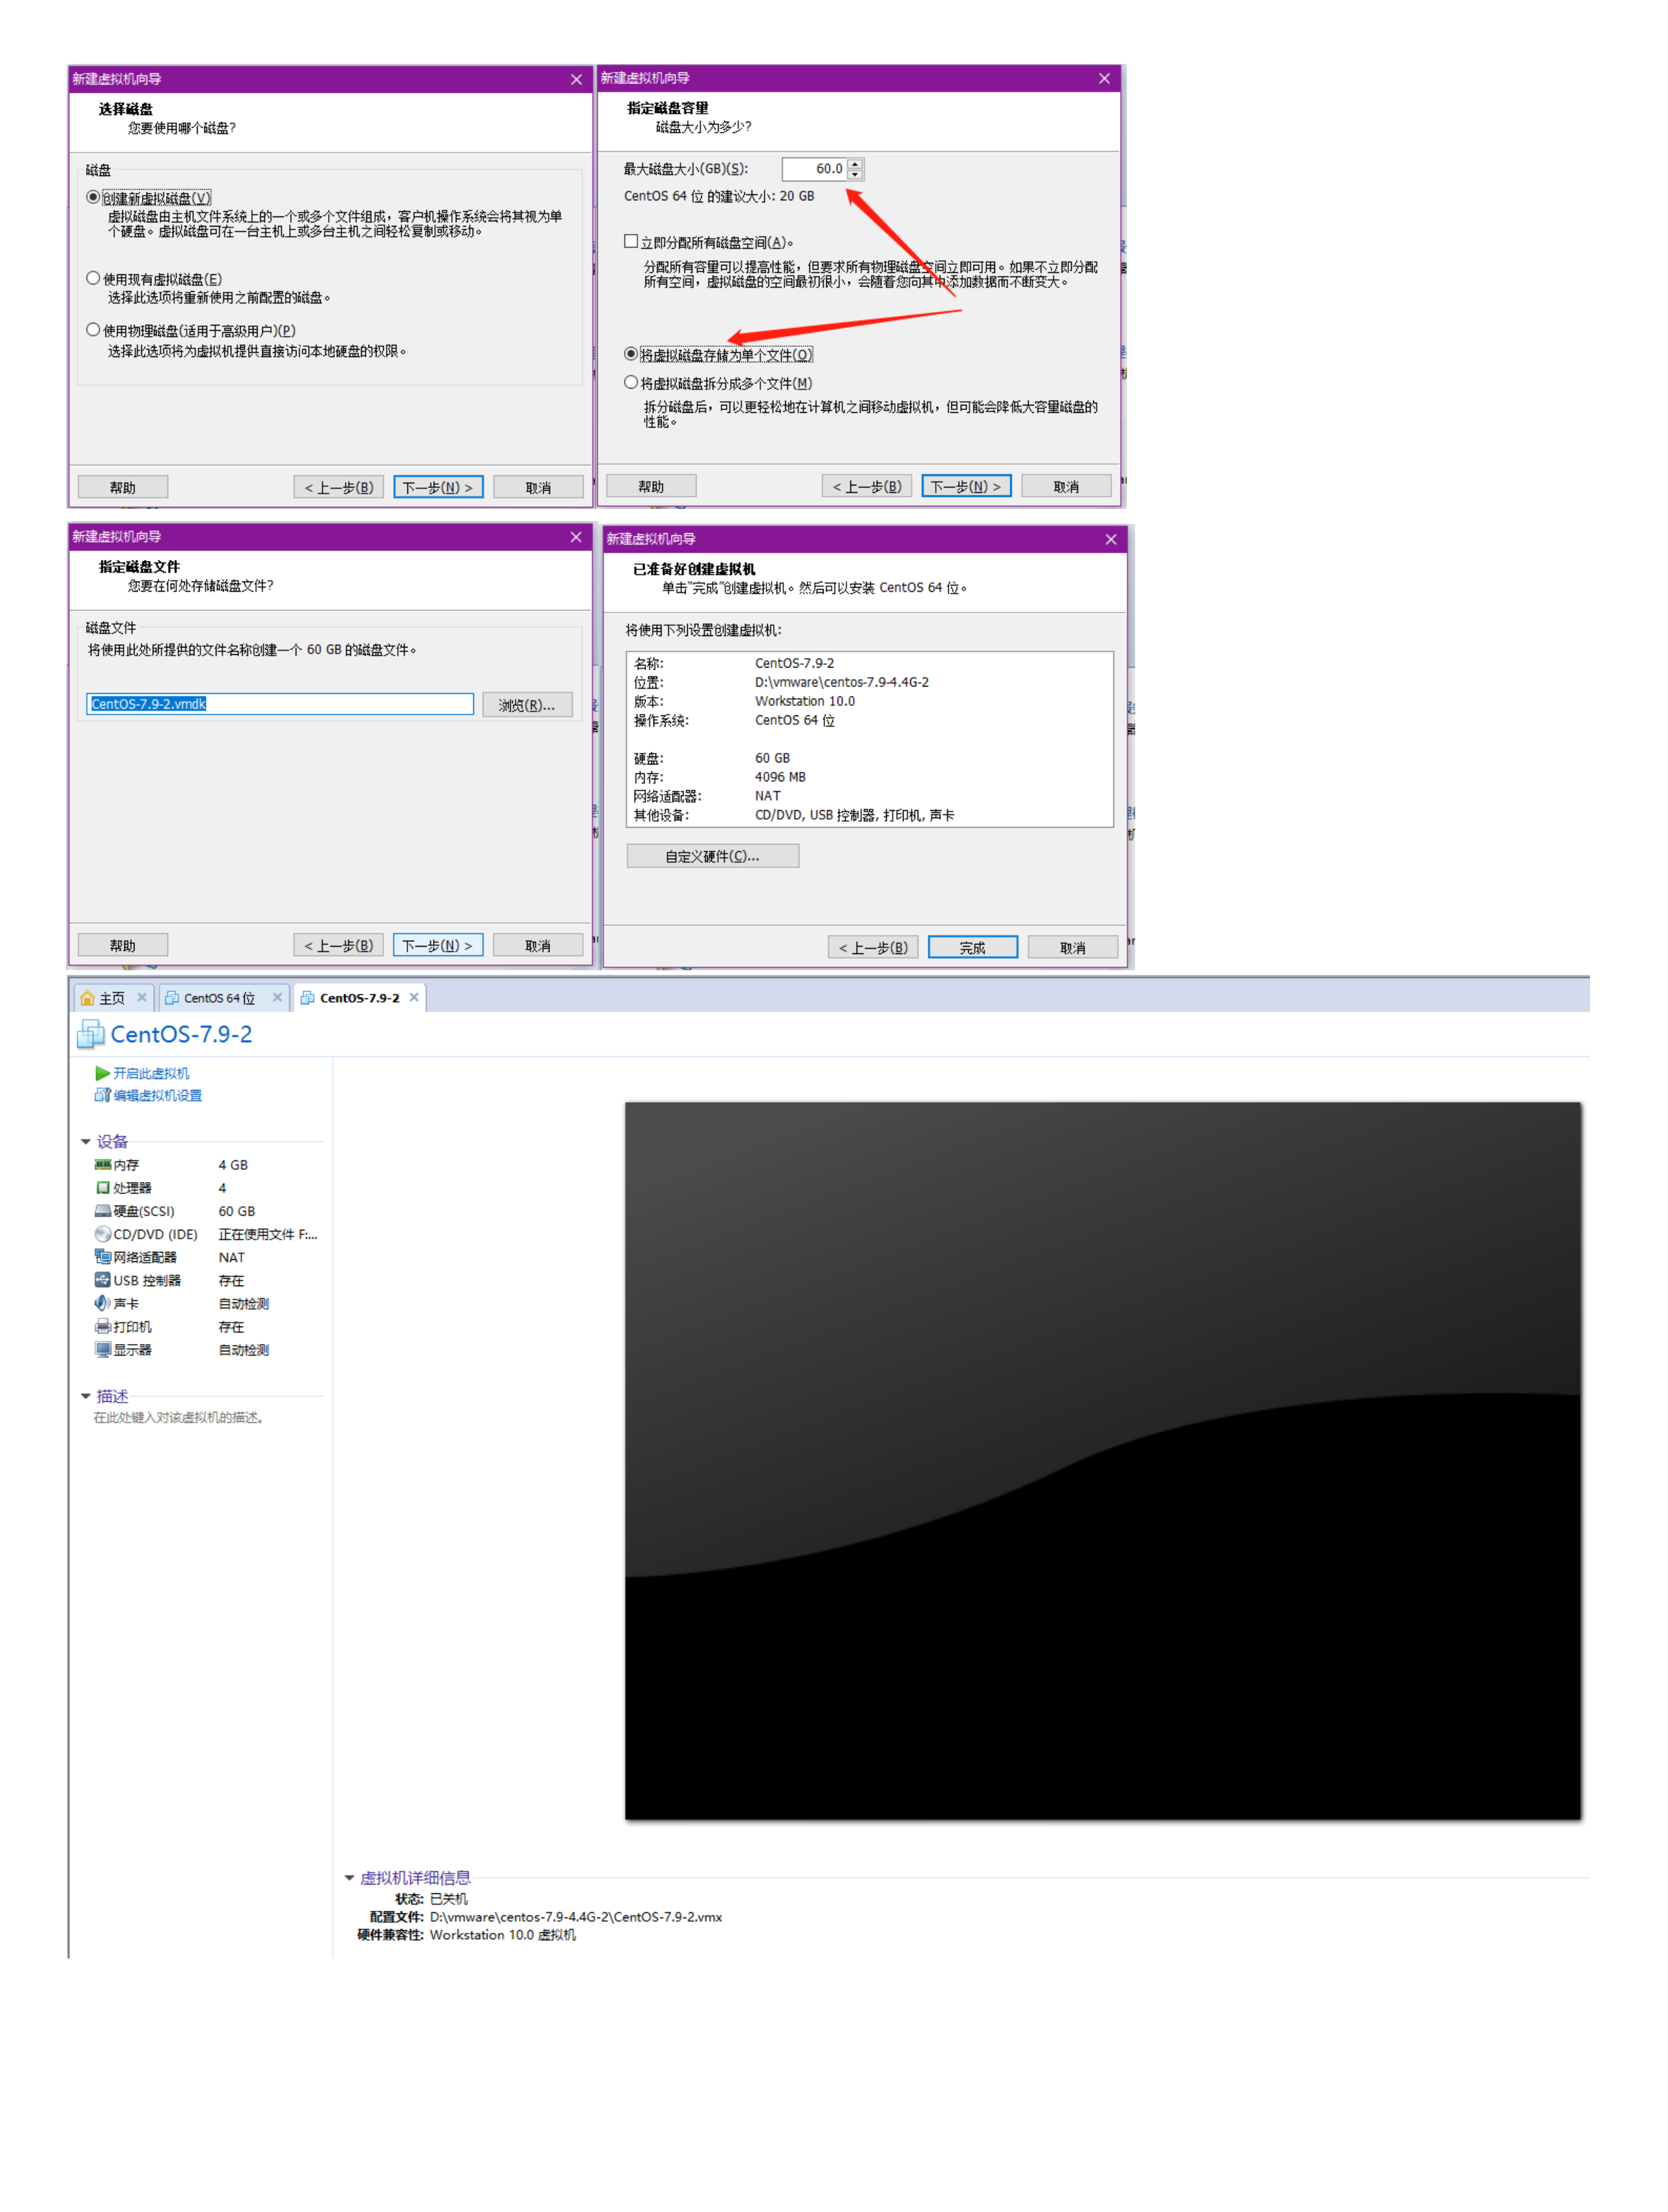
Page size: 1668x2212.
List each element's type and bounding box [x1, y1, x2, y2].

picture [67, 521, 1136, 970]
picture [67, 64, 1127, 509]
picture [67, 975, 1590, 1959]
